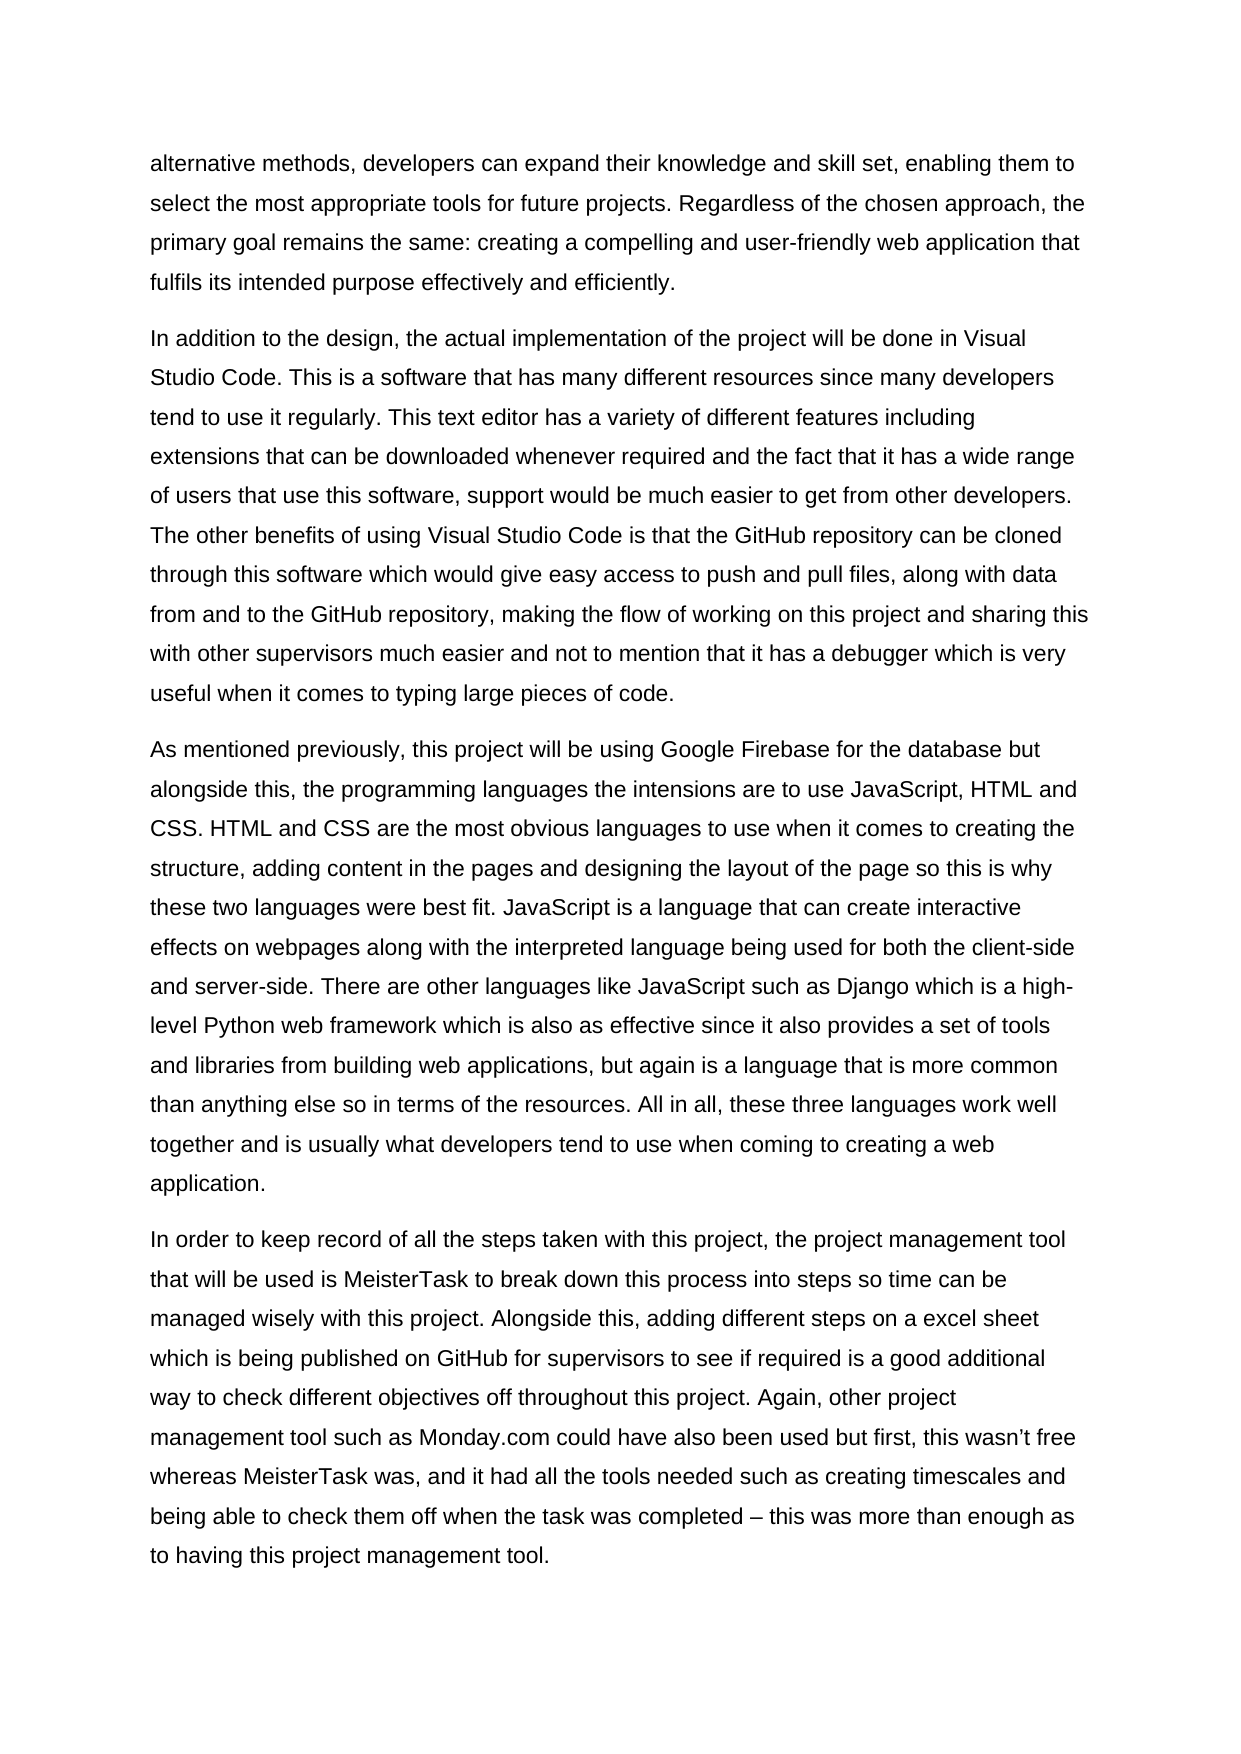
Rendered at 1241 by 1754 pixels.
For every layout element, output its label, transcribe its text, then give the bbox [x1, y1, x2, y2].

text In addition to the design, the actual implementation of the project will be done in Visual Studio Code. This is a software that has many different resources since many developers tend to use it regularly. This text editor has a variety of different features including extensions that can be downloaded whenever required and the fact that it has a wide range of users that use this software, support would be much easier to get from other developers. The other benefits of using Visual Studio Code is that the GitHub repository can be cloned through this software which would give easy access to push and pull files, along with data from and to the GitHub repository, making the flow of working on this project and sharing this with other supervisors much easier and not to mention that it has a debugger which is very useful when it comes to typing large pieces of code. [150, 324, 1090, 706]
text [150, 150, 1090, 295]
text In order to keep record of all the steps taken with this project, the project management tool that will be used is MeisterTask to break down this process into steps so time can be managed wisely with this project. Alongside this, adding different steps on a excel sheet which is being published on GitHub for supervisors to see if required is a good additional way to check different objectives off throughout this project. Again, other project management tool such as Monday.com could have also been used but first, this wasn’t free whereas MeisterTask was, and it had all the tools needed such as creating timescales and being able to check them off when the task was completed – this was more than enough as to having this project management tool. [150, 1226, 1090, 1569]
text As mentioned previously, this project will be using Google Firebase for the database but alongside this, the programming languages the intensions are to use JavaScript, HTML and CSS. HTML and CSS are the most obvious languages to use when it comes to creating the structure, adding content in the pages and designing the layout of the page so this is why these two languages were best fit. JavaScript is a language that can create interactive effects on webpages along with the interpreted language being used for both the client-side and server-side. There are other languages like JavaScript such as Django which is a high-level Python web framework which is also as effective since it also provides a set of tools and libraries from building web applications, but again is a language that is more common than anything else so in terms of the resources. All in all, these three languages work well together and is usually what developers tend to use when coming to creating a web application. [150, 736, 1090, 1197]
